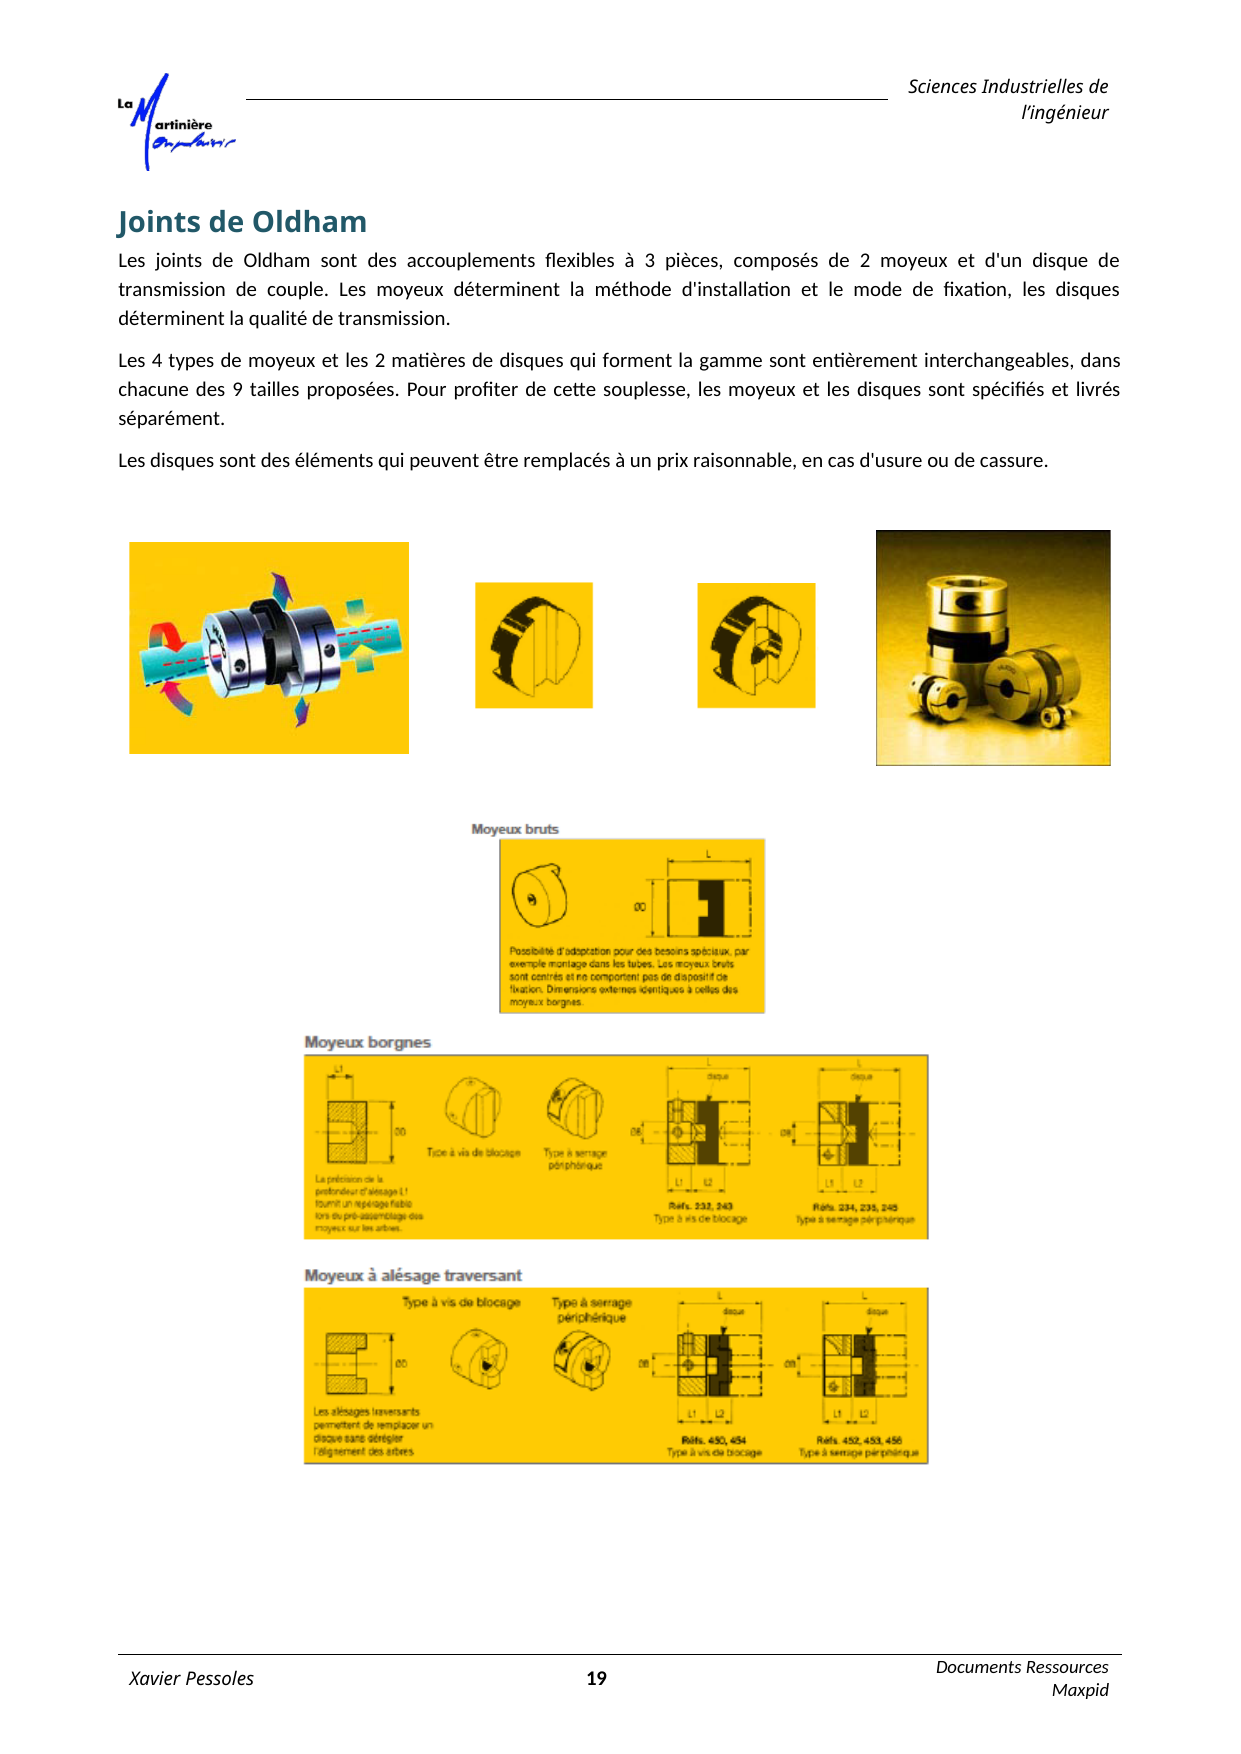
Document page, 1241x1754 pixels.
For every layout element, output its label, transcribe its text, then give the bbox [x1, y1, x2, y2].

picture [690, 583, 819, 713]
picture [129, 542, 409, 754]
text Les joints de Oldham sont des accouplements flexibles à 3 pièces, composés de 2 moyeux et d'un disque de transmission de couple. Les moyeux déterminent la méthode d'installation et le mode de fixation, les disques déterminent la qualité de transmission. [118, 247, 1122, 331]
picture [467, 820, 773, 1021]
subtitle Joints de Oldham [118, 201, 1122, 241]
table_header [420, 530, 644, 778]
table_header [118, 820, 1122, 1033]
text Les 4 types de moyeux et les 2 matières de disques qui forment la gamme sont entièrement interchangeables, dans chacune des 9 tailles proposées. Pour profiter de cette souplesse, les moyeux et les disques sont spécifiés et livrés séparément. [118, 347, 1122, 431]
table_header [118, 530, 420, 778]
table_header [865, 530, 1122, 778]
table_cell [118, 1034, 1122, 1490]
picture [296, 1033, 944, 1478]
text Les disques sont des éléments qui peuvent être remplacés à un prix raisonnable, en cas d'usure ou de cassure. [118, 447, 1122, 472]
picture [117, 73, 236, 171]
picture [876, 530, 1111, 766]
picture [463, 578, 601, 718]
table_header [644, 530, 864, 778]
